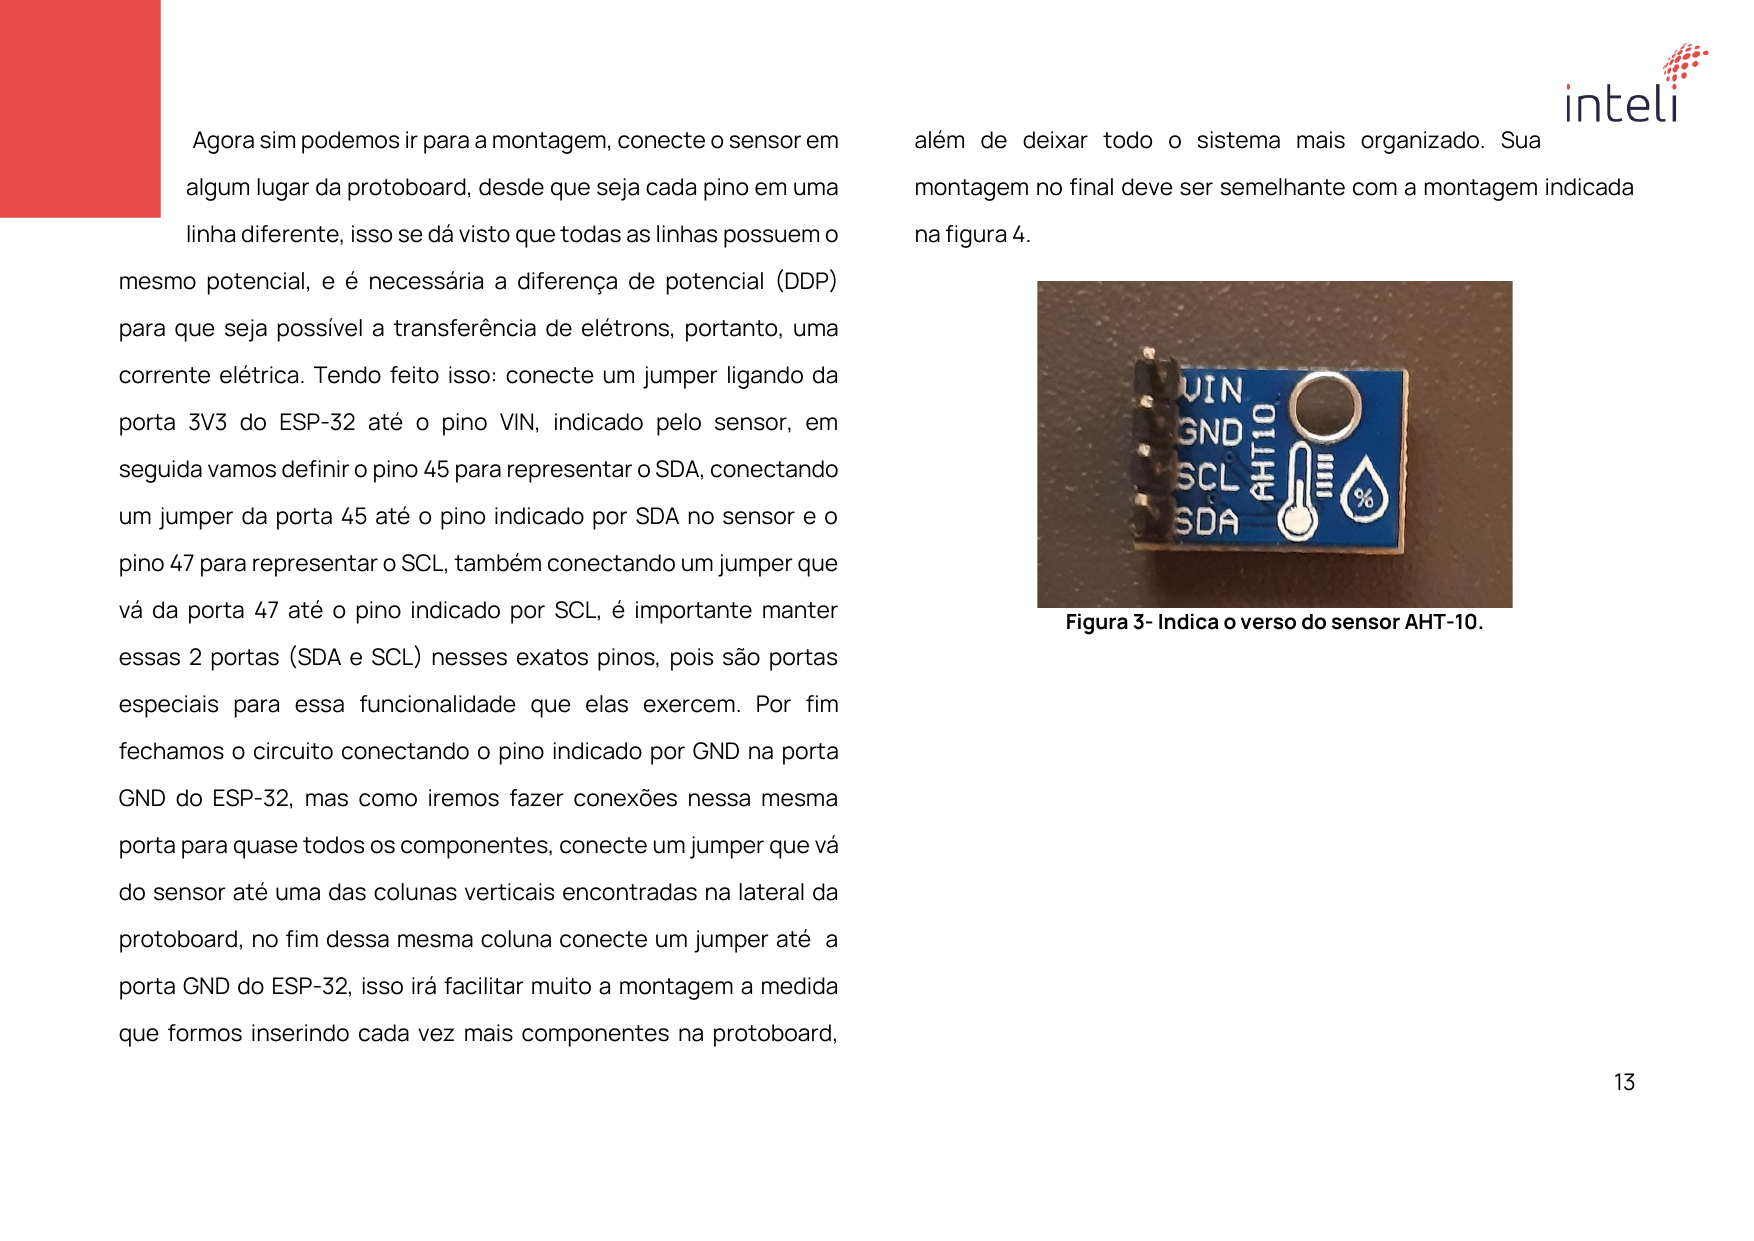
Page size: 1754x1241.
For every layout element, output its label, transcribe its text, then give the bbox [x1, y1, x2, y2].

picture [1037, 281, 1513, 608]
text Agora sim podemos ir para a montagem, conecte o sensor em algum lugar da protoboard, desde que seja cada pino em uma linha diferente, isso se dá visto que todas as linhas possuem o mesmo potencial, e é necessária a diferença de potencial (DDP) para que seja possível a transferência de elétrons, portanto, uma corrente elétrica. Tendo feito isso: conecte um jumper ligando da porta 3V3 do ESP-32 até o pino VIN, indicado pelo sensor, em seguida vamos definir o pino 45 para representar o SDA, conectando um jumper da porta 45 até o pino indicado por SDA no sensor e o pino 47 para representar o SCL, também conectando um jumper que vá da porta 47 até o pino indicado por SCL, é importante manter essas 2 portas (SDA e SCL) nesses exatos pinos, pois são portas especiais para essa funcionalidade que elas exercem. Por fim fechamos o circuito conectando o pino indicado por GND na porta GND do ESP-32, mas como iremos fazer conexões nessa mesma porta para quase todos os componentes, conecte um jumper que vá do sensor até uma das colunas verticais encontradas na lateral da protoboard, no fim dessa mesma coluna conecte um jumper até a porta GND do ESP-32, isso irá facilitar muito a montagem a medida que formos inserindo cada vez mais componentes na protoboard, além de deixar todo o sistema mais organizado. Sua montagem no final deve ser semelhante com a montagem indicada na figura 4. [914, 124, 1636, 249]
picture [0, 0, 161, 218]
text Agora sim podemos ir para a montagem, conecte o sensor em algum lugar da protoboard, desde que seja cada pino em uma linha diferente, isso se dá visto que todas as linhas possuem o mesmo potencial, e é necessária a diferença de potencial (DDP) para que seja possível a transferência de elétrons, portanto, uma corrente elétrica. Tendo feito isso: conecte um jumper ligando da porta 3V3 do ESP-32 até o pino VIN, indicado pelo sensor, em seguida vamos definir o pino 45 para representar o SDA, conectando um jumper da porta 45 até o pino indicado por SDA no sensor e o pino 47 para representar o SCL, também conectando um jumper que vá da porta 47 até o pino indicado por SCL, é importante manter essas 2 portas (SDA e SCL) nesses exatos pinos, pois são portas especiais para essa funcionalidade que elas exercem. Por fim fechamos o circuito conectando o pino indicado por GND na porta GND do ESP-32, mas como iremos fazer conexões nessa mesma porta para quase todos os componentes, conecte um jumper que vá do sensor até uma das colunas verticais encontradas na lateral da protoboard, no fim dessa mesma coluna conecte um jumper até a porta GND do ESP-32, isso irá facilitar muito a montagem a medida que formos inserindo cada vez mais componentes na protoboard, além de deixar todo o sistema mais organizado. Sua montagem no final deve ser semelhante com a montagem indicada na figura 4. [118, 124, 839, 1048]
text Figura 3- Indica o verso do sensor AHT-10. [914, 607, 1636, 636]
picture [1566, 43, 1709, 122]
